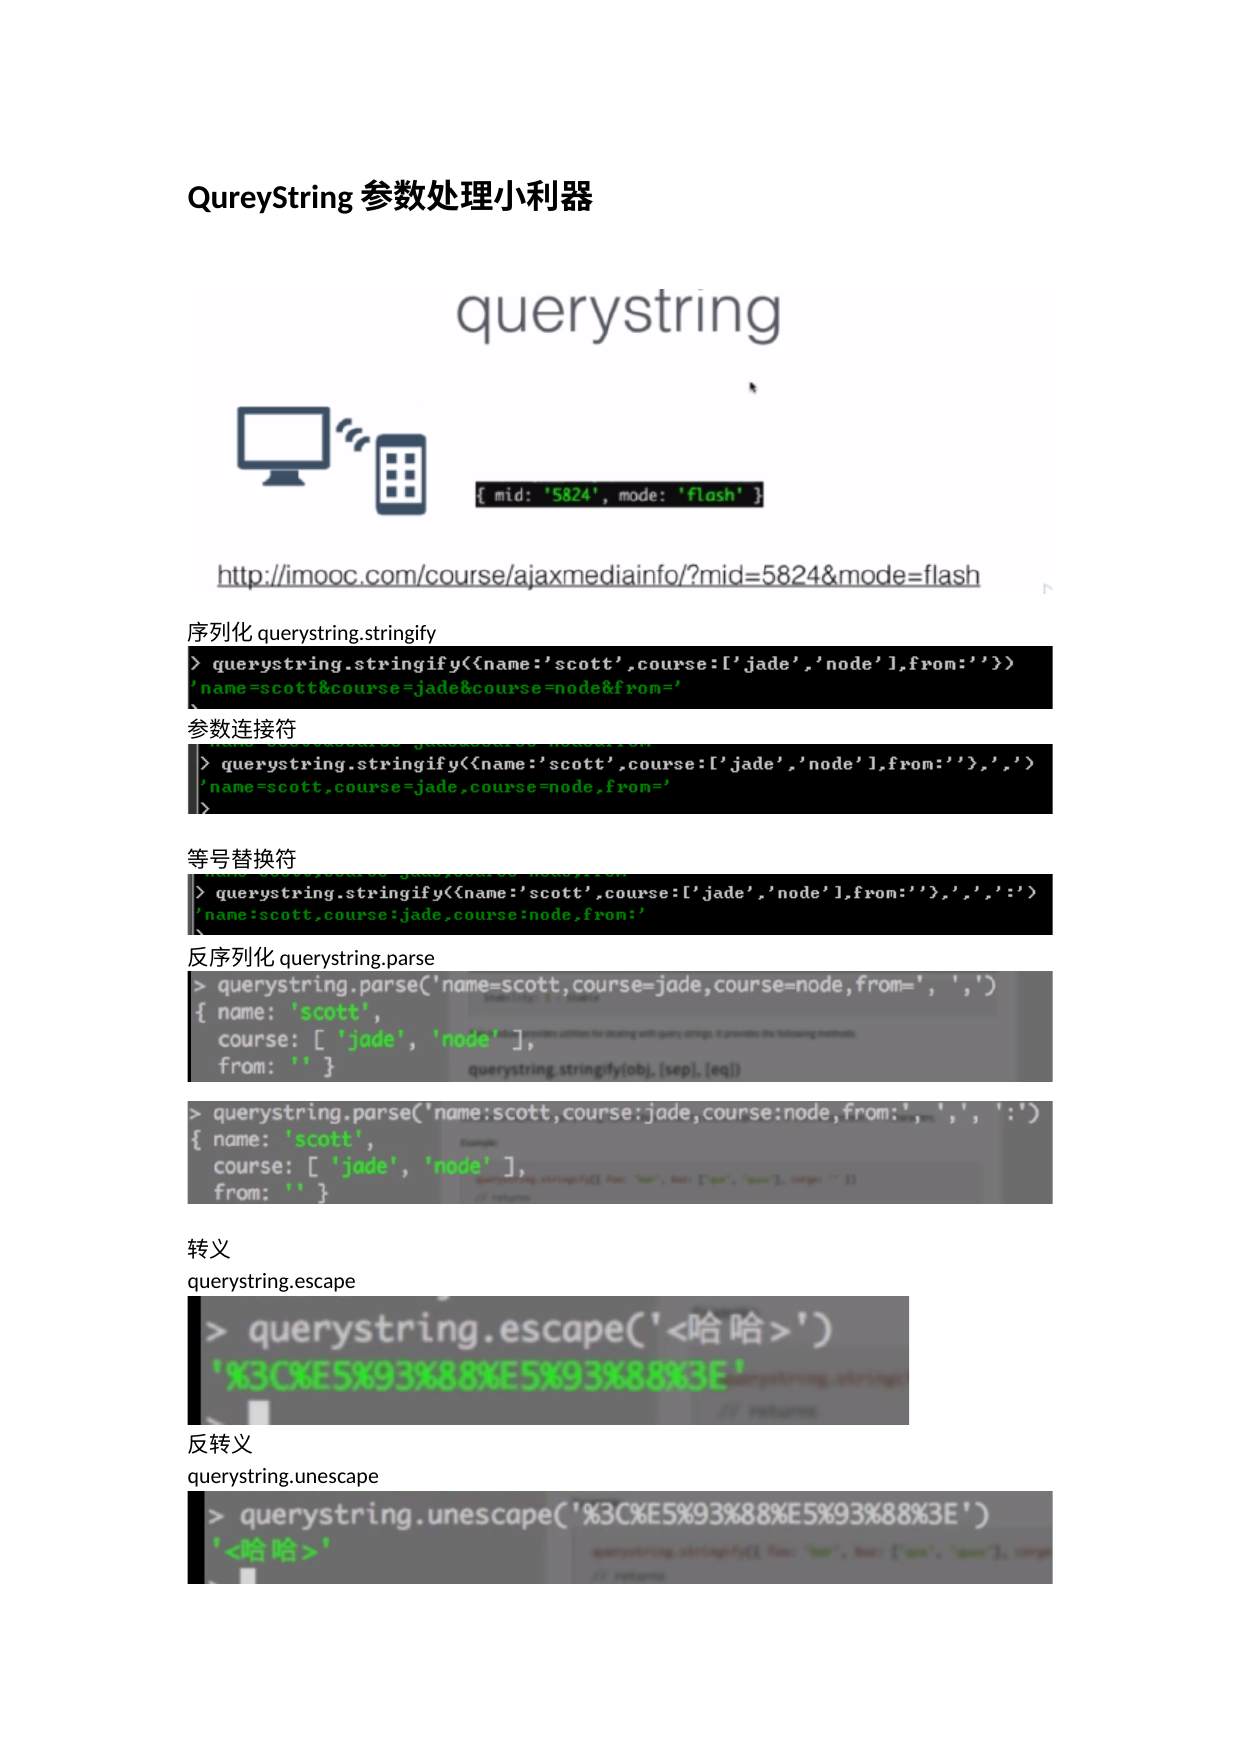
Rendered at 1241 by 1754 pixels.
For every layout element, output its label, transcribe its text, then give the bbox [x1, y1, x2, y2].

picture [187, 744, 1053, 814]
text 等号替换符 [187, 842, 1053, 874]
text querystring.unescape [187, 1459, 1053, 1491]
picture [187, 971, 1053, 1082]
text 序列化querystring.stringify [187, 614, 1053, 646]
picture [187, 1491, 1053, 1584]
text 参数连接符 [187, 712, 1053, 744]
picture [187, 289, 1053, 594]
subtitle QureyString参数处理小利器 [187, 162, 1053, 227]
text 反序列化querystring.parse [187, 939, 1053, 971]
picture [187, 874, 1053, 935]
text 反转义 [187, 1427, 1053, 1459]
text querystring.escape [187, 1264, 1053, 1297]
picture [187, 1296, 910, 1425]
picture [187, 1101, 1053, 1204]
text 转义 [187, 1232, 1053, 1264]
picture [187, 646, 1053, 709]
